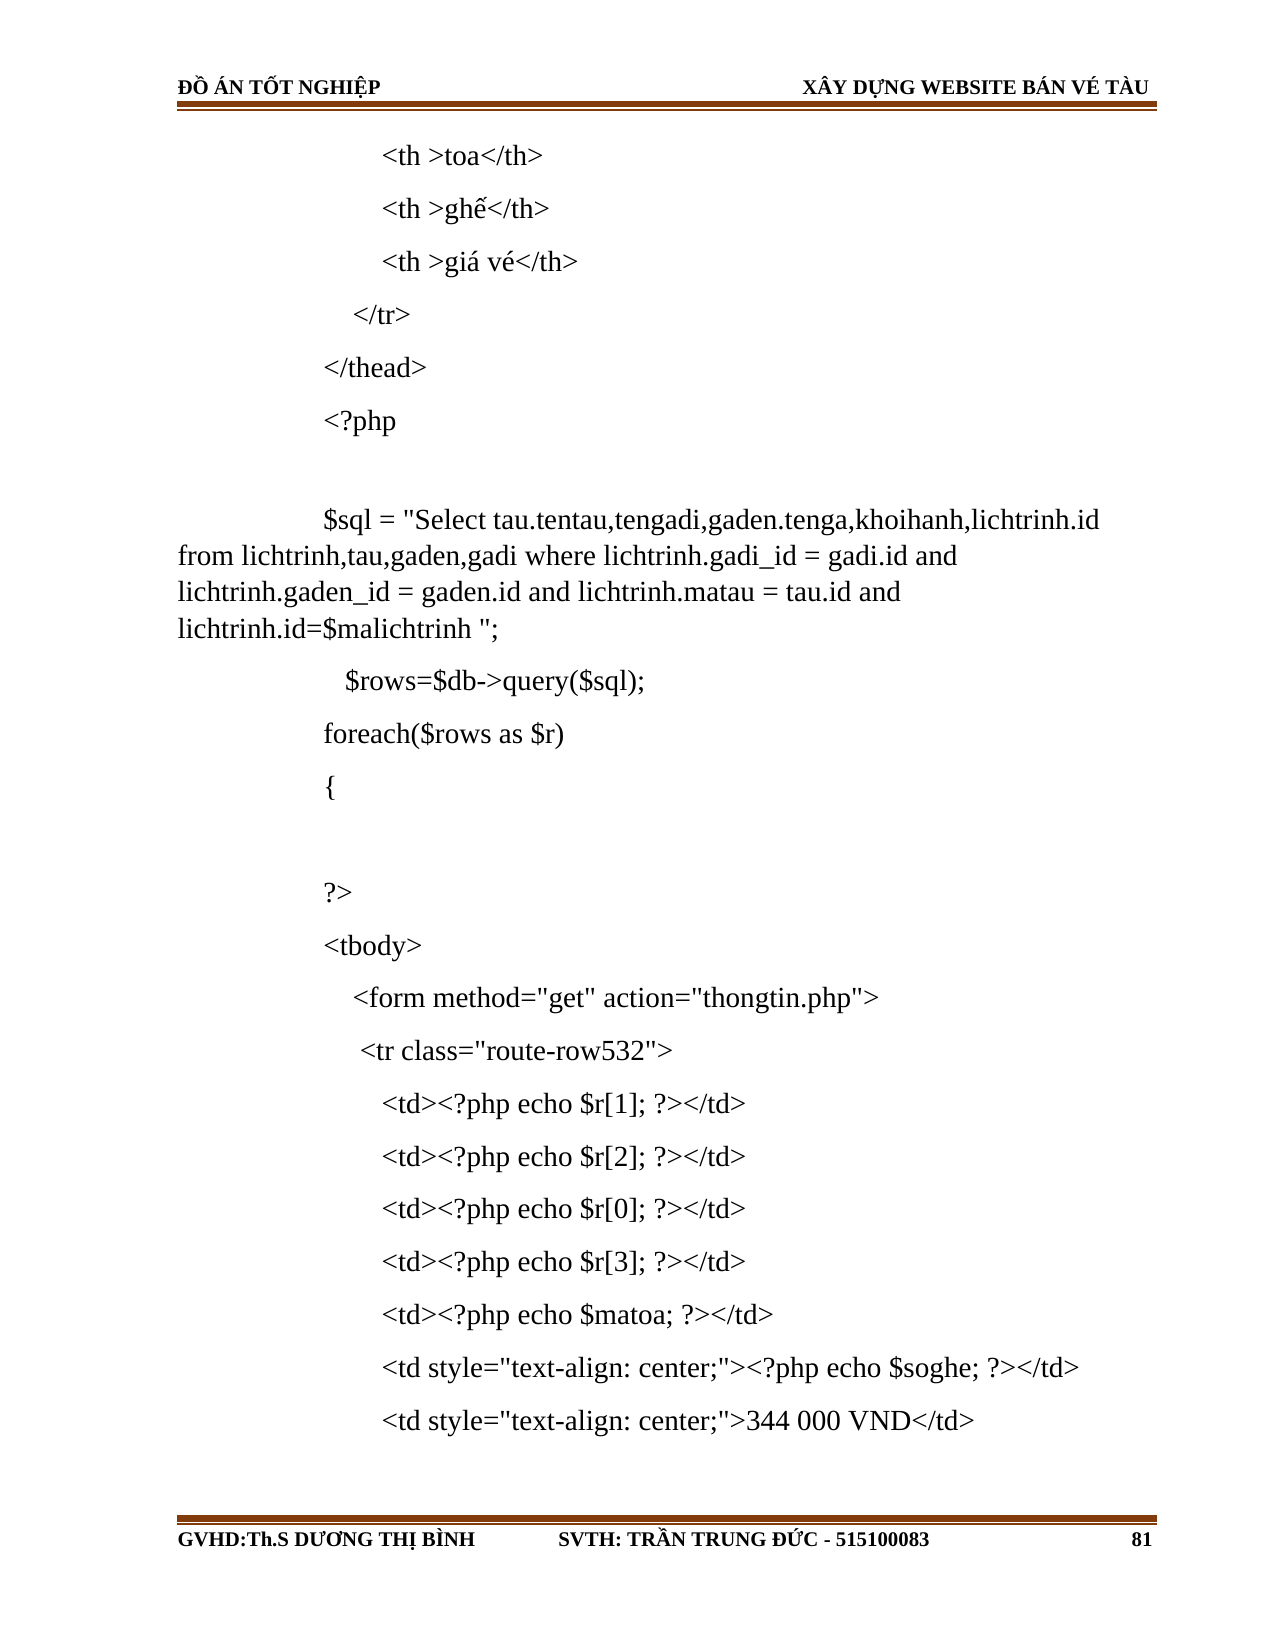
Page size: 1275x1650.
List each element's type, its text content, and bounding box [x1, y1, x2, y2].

text <td><?php echo $r[3]; ?></td> [177, 1244, 1157, 1278]
text foreach($rows as $r) [177, 716, 1157, 750]
text <?php [177, 403, 1157, 436]
text <td style="text-align: center;"><?php echo $soghe; ?></td> [177, 1350, 1157, 1384]
text $rows=$db->query($sql); [177, 663, 1157, 697]
text $sql = "Select tau.tentau,tengadi,gaden.tenga,khoihanh,lichtrinh.id from lichtrinh,tau,gaden,gadi where lichtrinh.gadi_id = gadi.id and lichtrinh.gaden_id = gaden.id and lichtrinh.matau = tau.id and lichtrinh.id=$malichtrinh "; [177, 502, 1157, 644]
text <td><?php echo $matoa; ?></td> [177, 1297, 1157, 1331]
text <td style="text-align: center;">344 000 VND</td> [177, 1403, 1157, 1436]
text <td><?php echo $r[1]; ?></td> [177, 1086, 1157, 1119]
text { [177, 769, 1157, 803]
text <th >toa</th> [177, 138, 1157, 172]
text <th >giá vé</th> [177, 244, 1157, 278]
text </thead> [177, 350, 1157, 383]
text <td><?php echo $r[2]; ?></td> [177, 1139, 1157, 1172]
text <th >ghế</th> [177, 191, 1157, 225]
text ?> [177, 875, 1157, 908]
text <tbody> [177, 928, 1157, 961]
text <td><?php echo $r[0]; ?></td> [177, 1192, 1157, 1225]
text <form method="get" action="thongtin.php"> [177, 980, 1157, 1014]
text </tr> [177, 297, 1157, 331]
text <tr class="route-row532"> [177, 1033, 1157, 1067]
